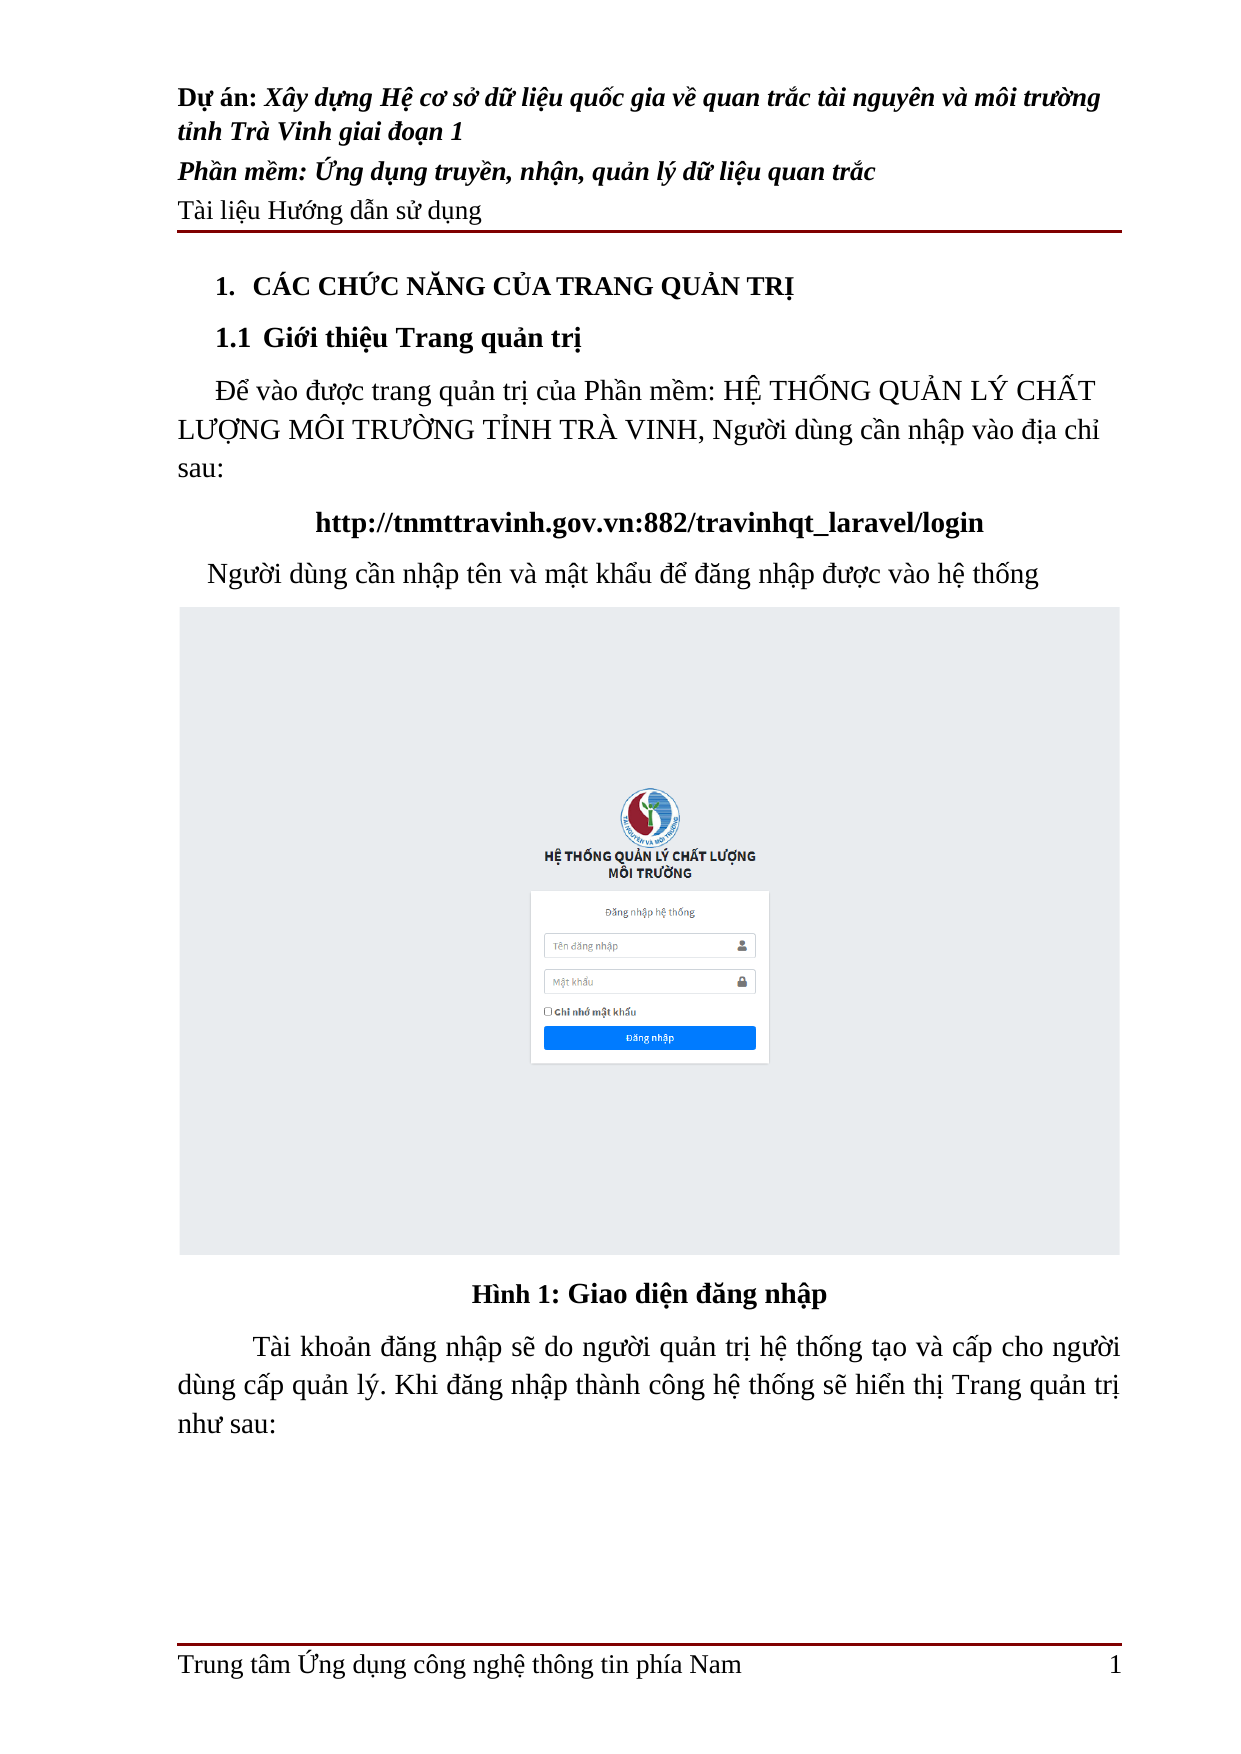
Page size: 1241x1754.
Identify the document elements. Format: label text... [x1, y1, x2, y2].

text Để vào được trang quản trị của Phần mềm: HỆ THỐNG QUẢN LÝ CHẤT LƯỢNG MÔI TRƯỜNG TỈNH TRÀ VINH, Người dùng cần nhập vào địa chỉ sau: [177, 373, 1122, 484]
picture [179, 607, 1120, 1255]
subtitle Giới thiệu Trang quản trị [215, 320, 1122, 354]
subtitle CÁC CHỨC NĂNG CỦA TRANG QUẢN TRỊ [215, 270, 1122, 301]
text Người dùng cần nhập tên và mật khẩu để đăng nhập được vào hệ thống [207, 557, 1122, 590]
text Tài khoản đăng nhập sẽ do người quản trị hệ thống tạo và cấp cho người dùng cấp quản lý. Khi đăng nhập thành công hệ thống sẽ hiển thị Trang quản trị như sau: [177, 1329, 1122, 1439]
text http://tnmttravinh.gov.vn:882/travinhqt_laravel/login [177, 506, 1122, 539]
